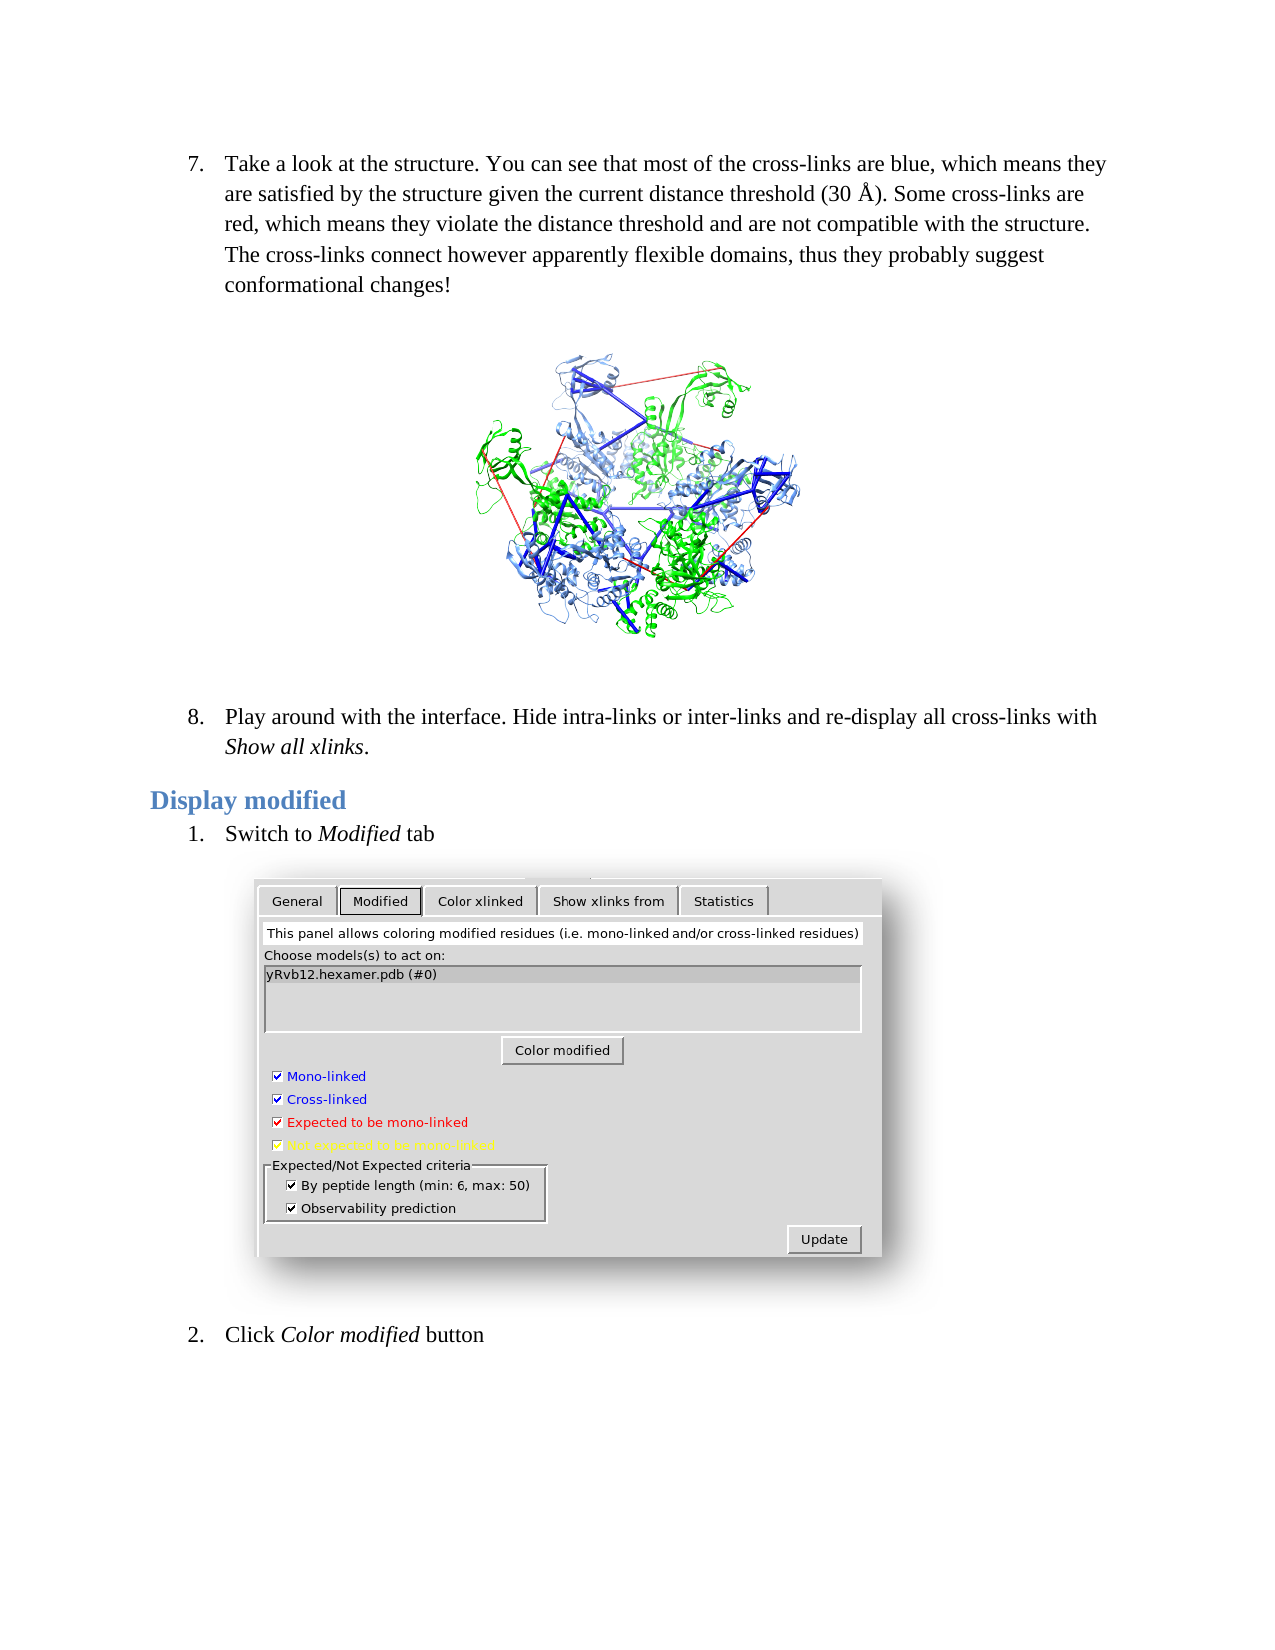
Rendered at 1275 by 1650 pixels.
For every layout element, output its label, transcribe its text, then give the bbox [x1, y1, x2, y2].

picture [435, 321, 840, 678]
list Play around with the interface. Hide intra-links or inter-links and re-display all cross-links with Show all xlinks. [187, 703, 1125, 759]
subtitle Display modified [150, 784, 1125, 815]
list Click Color modified button [187, 1321, 1125, 1347]
picture [254, 878, 882, 1257]
list Take a look at the structure. You can see that most of the cross-links are blue, which means they are satisfied by the structure given the current distance threshold (30 Å). Some cross-links are red, which means they violate the distance threshold and are not compatible with the structure. The cross-links connect however apparently flexible domains, thus they probably suggest conformational changes! [187, 150, 1125, 297]
list Switch to Modified tab [187, 820, 1125, 846]
